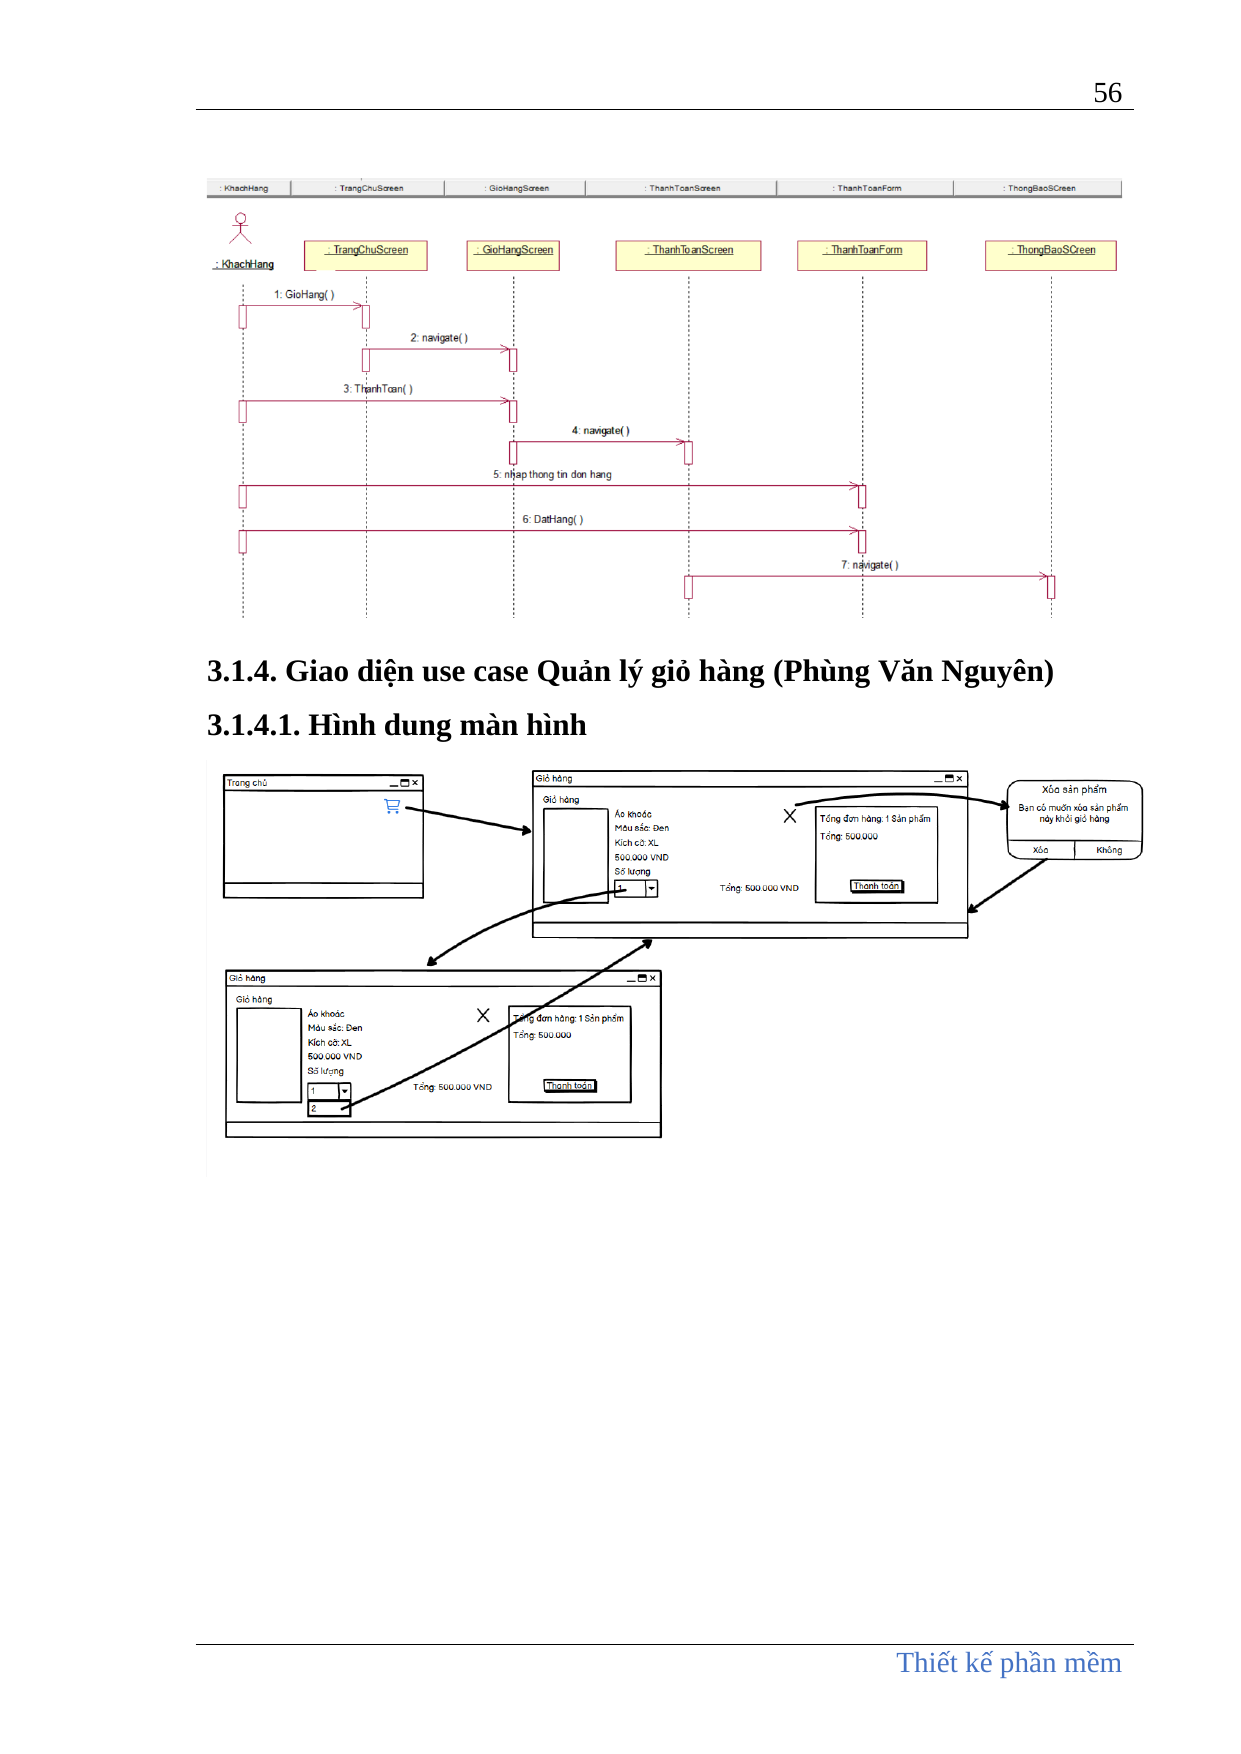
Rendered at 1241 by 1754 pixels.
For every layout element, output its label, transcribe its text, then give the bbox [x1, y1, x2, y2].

subtitle 3.1.4. Giao diện use case Quản lý giỏ hàng (Phùng Văn Nguyên) [207, 652, 1122, 688]
picture [206, 760, 1146, 1177]
picture [206, 178, 1123, 618]
subtitle 3.1.4.1. Hình dung màn hình [207, 706, 1122, 742]
